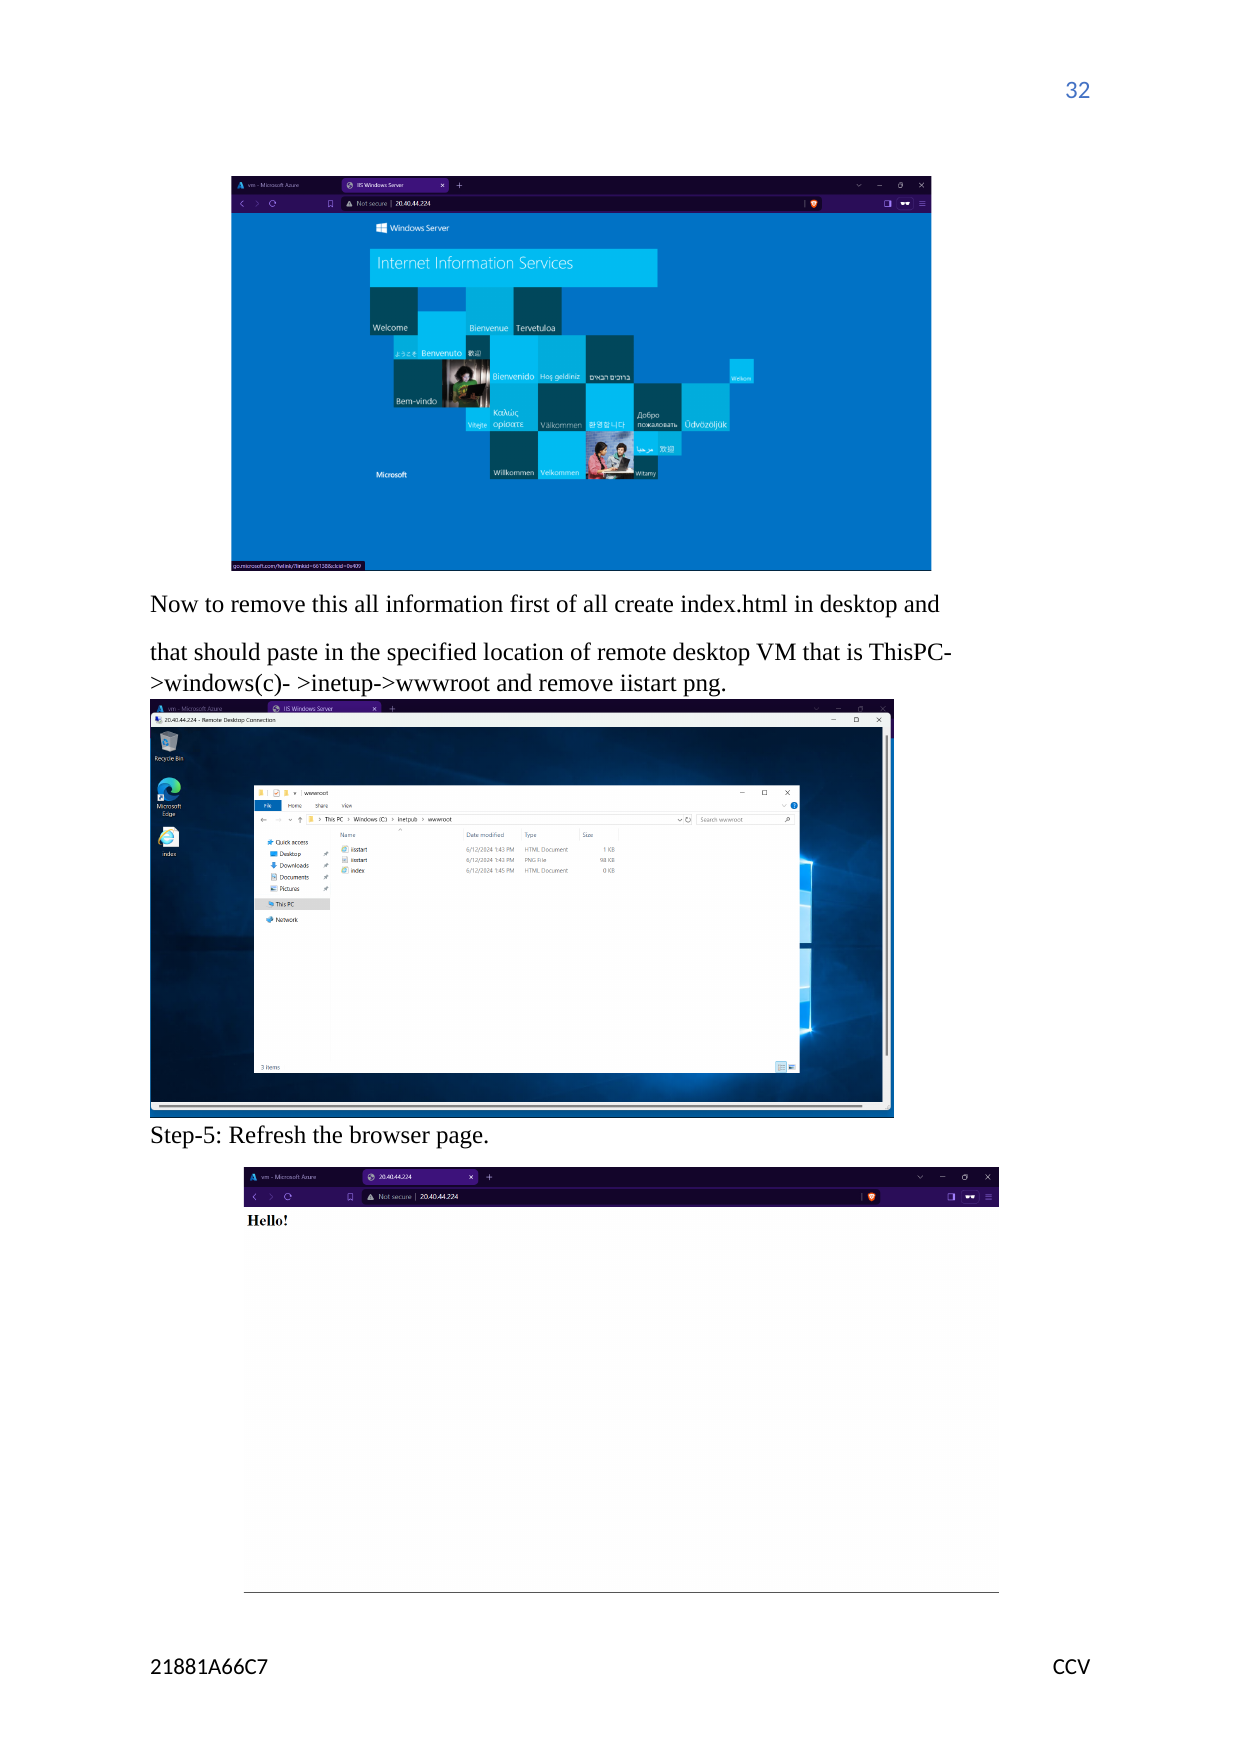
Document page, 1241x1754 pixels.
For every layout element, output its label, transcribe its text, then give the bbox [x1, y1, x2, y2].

picture [231, 176, 932, 571]
text Now to remove this all information first of all create index.html in desktop and [150, 589, 1090, 618]
picture [243, 1167, 999, 1593]
picture [150, 699, 894, 1118]
